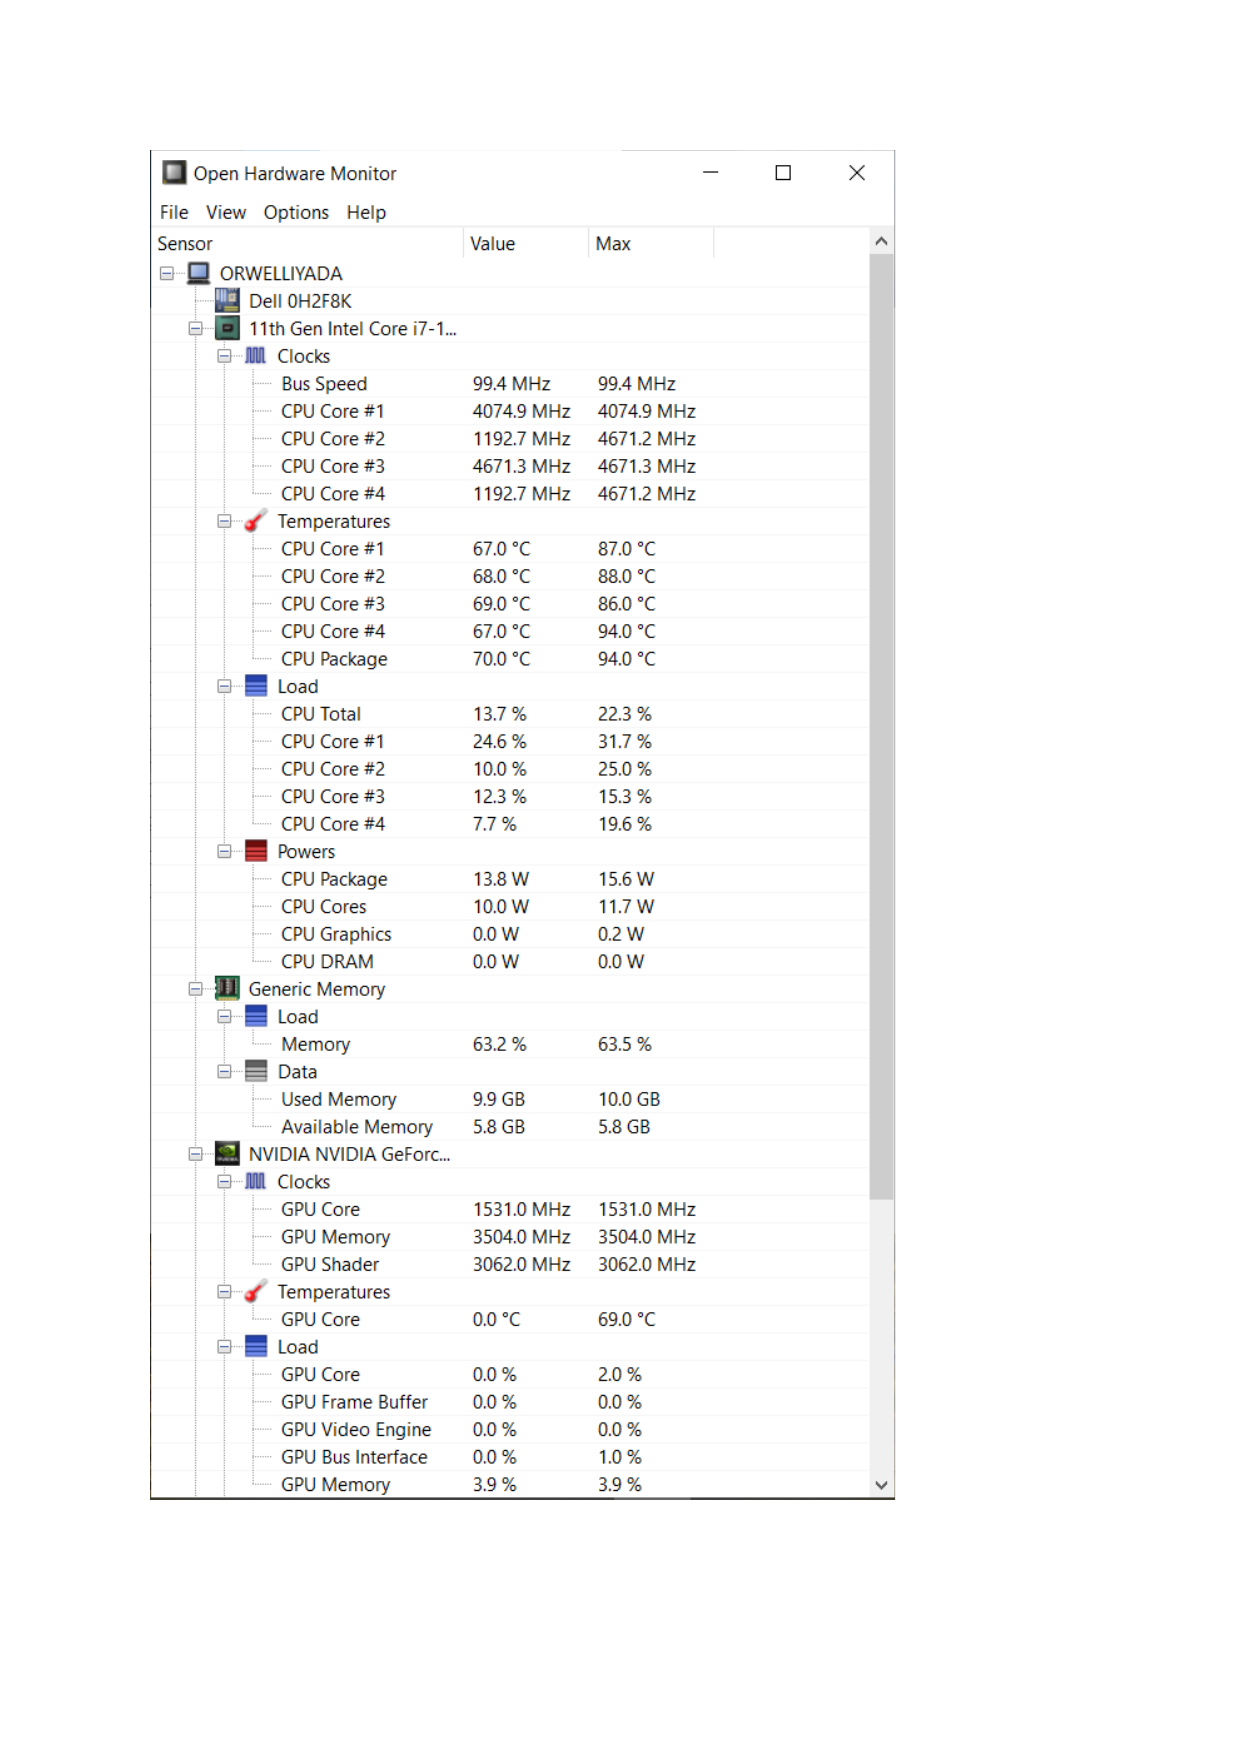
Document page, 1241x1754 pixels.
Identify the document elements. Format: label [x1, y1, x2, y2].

picture [150, 150, 896, 1500]
